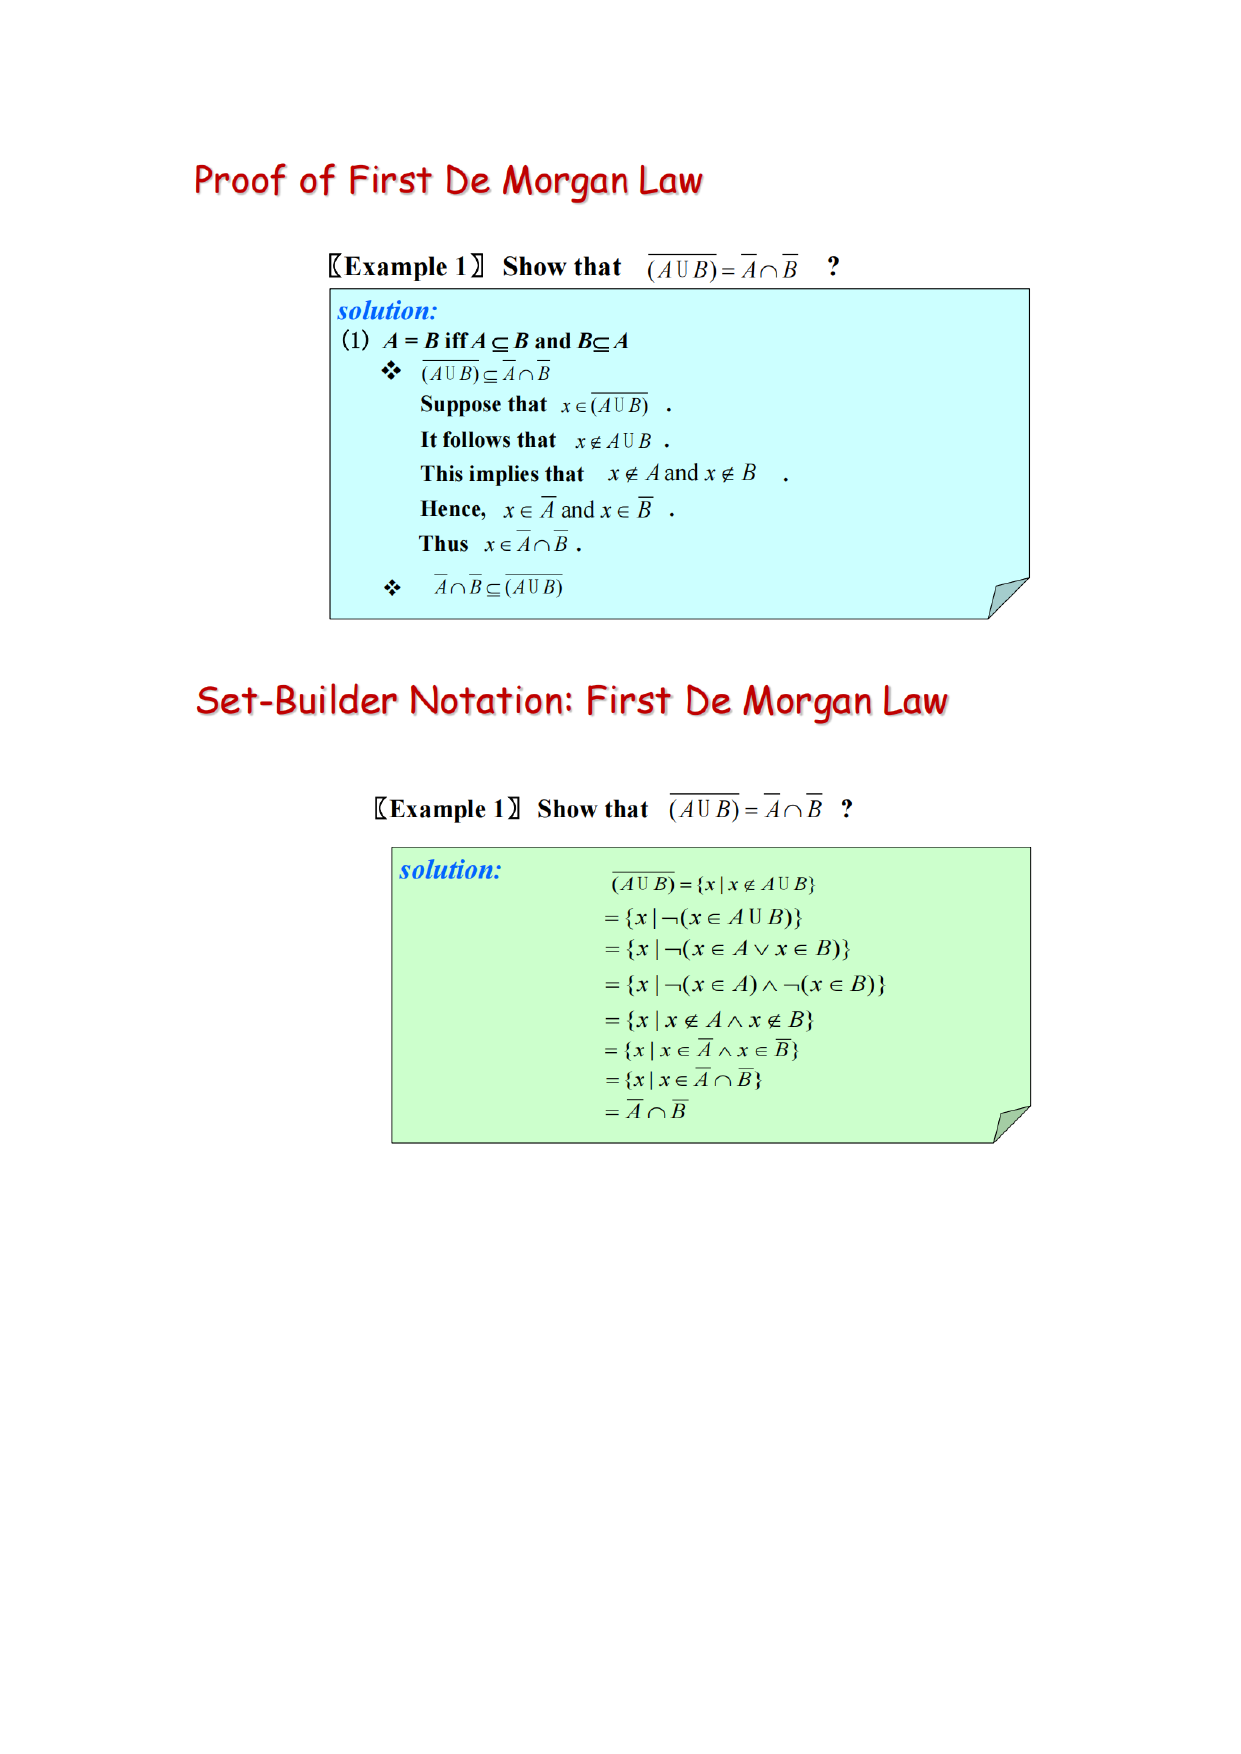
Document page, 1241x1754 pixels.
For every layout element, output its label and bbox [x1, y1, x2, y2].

picture [187, 682, 1052, 1152]
picture [187, 162, 1052, 631]
